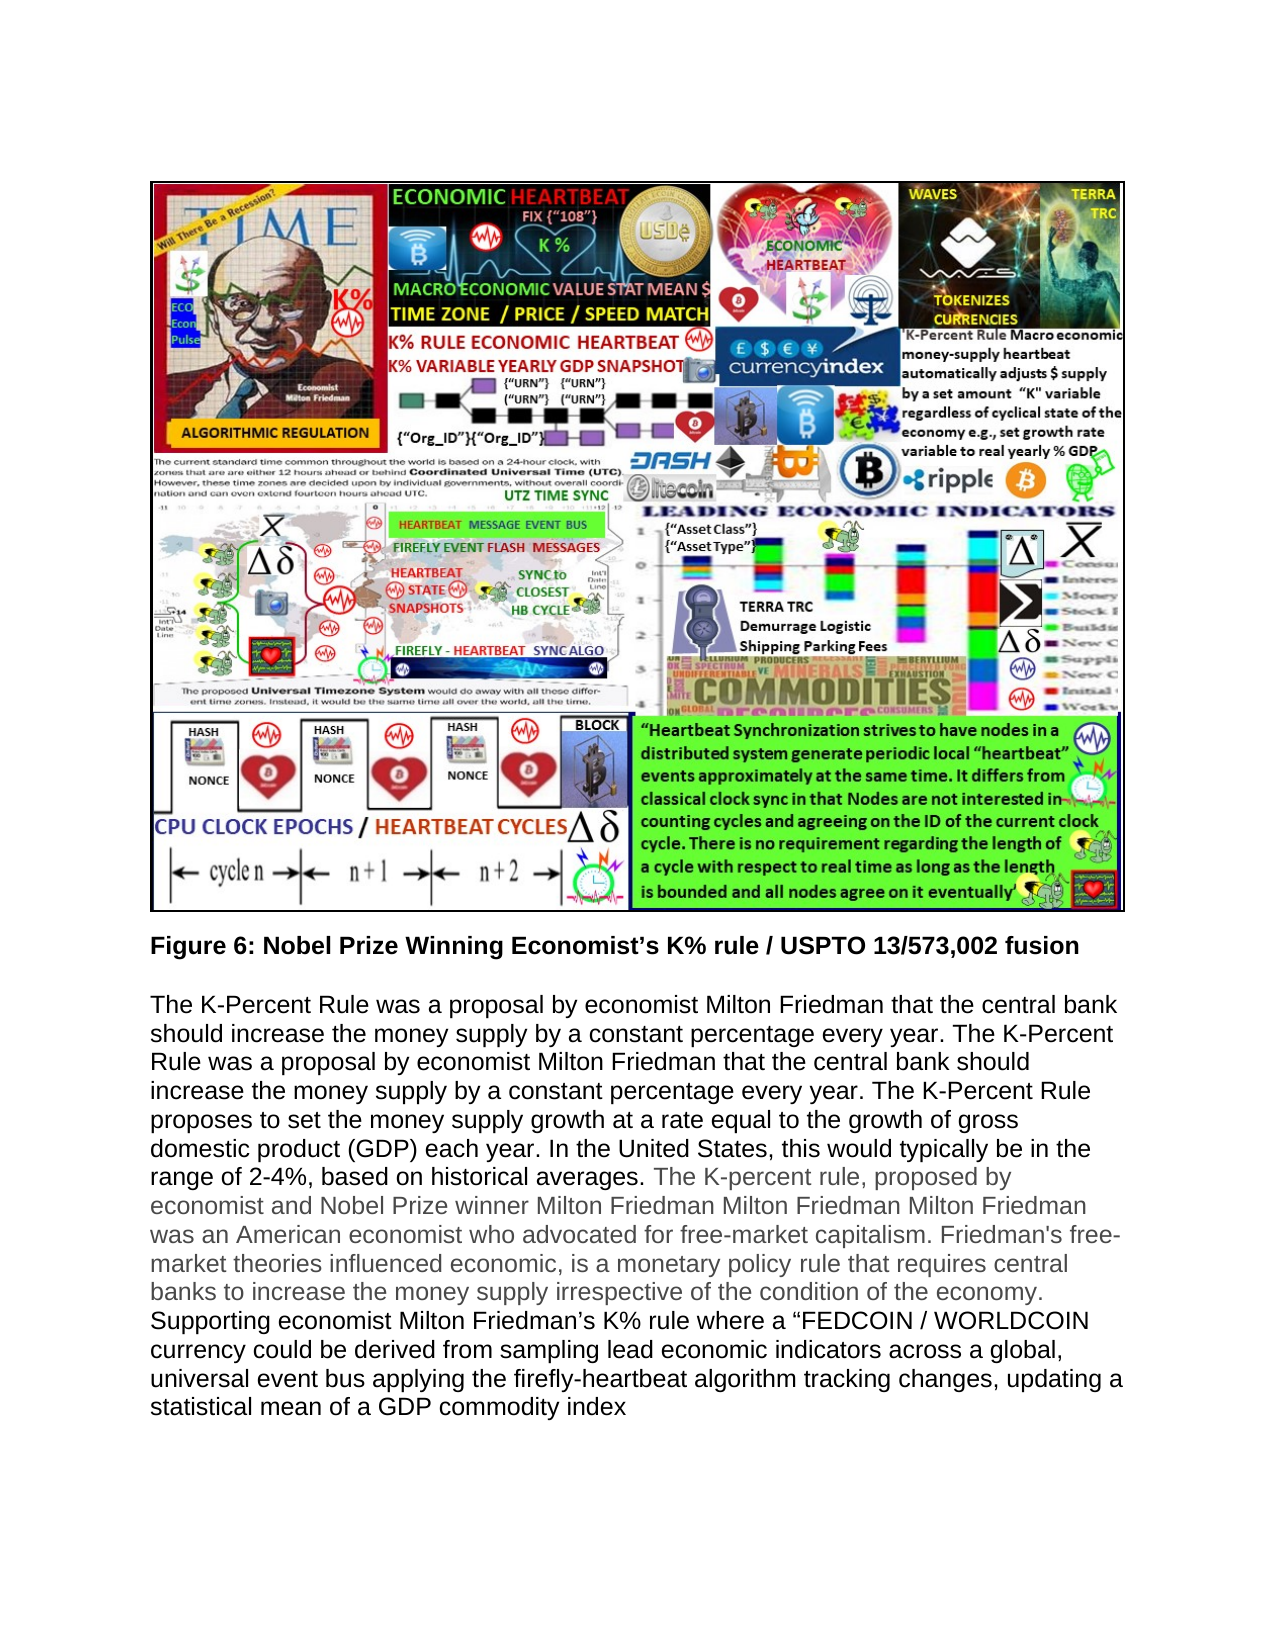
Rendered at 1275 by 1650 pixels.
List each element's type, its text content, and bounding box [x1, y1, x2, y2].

text Figure 6: Nobel Prize Winning Economist’s K% rule / USPTO 13/573,002 fusion [150, 931, 1125, 959]
text The K-Percent Rule was a proposal by economist Milton Friedman that the central bank should increase the money supply by a constant percentage every year. The K-Percent Rule was a proposal by economist Milton Friedman that the central bank should increase the money supply by a constant percentage every year. The K-Percent Rule proposes to set the money supply growth at a rate equal to the growth of gross domestic product (GDP) each year. In the United States, this would typically be in the range of 2-4%, based on historical averages. The K-percent rule, proposed by economist and Nobel Prize winner Milton Friedman Milton Friedman Milton Friedman was an American economist who advocated for free-market capitalism. Friedman's free-market theories influenced economic, is a monetary policy rule that requires central banks to increase the money supply irrespective of the condition of the economy. Supporting economist Milton Friedman’s K% rule where a “FEDCOIN / WORLDCOIN currency could be derived from sampling lead economic indicators across a global, universal event bus applying the firefly-heartbeat algorithm tracking changes, updating a statistical mean of a GDP commodity index [150, 990, 1125, 1421]
picture [152, 183, 1123, 910]
